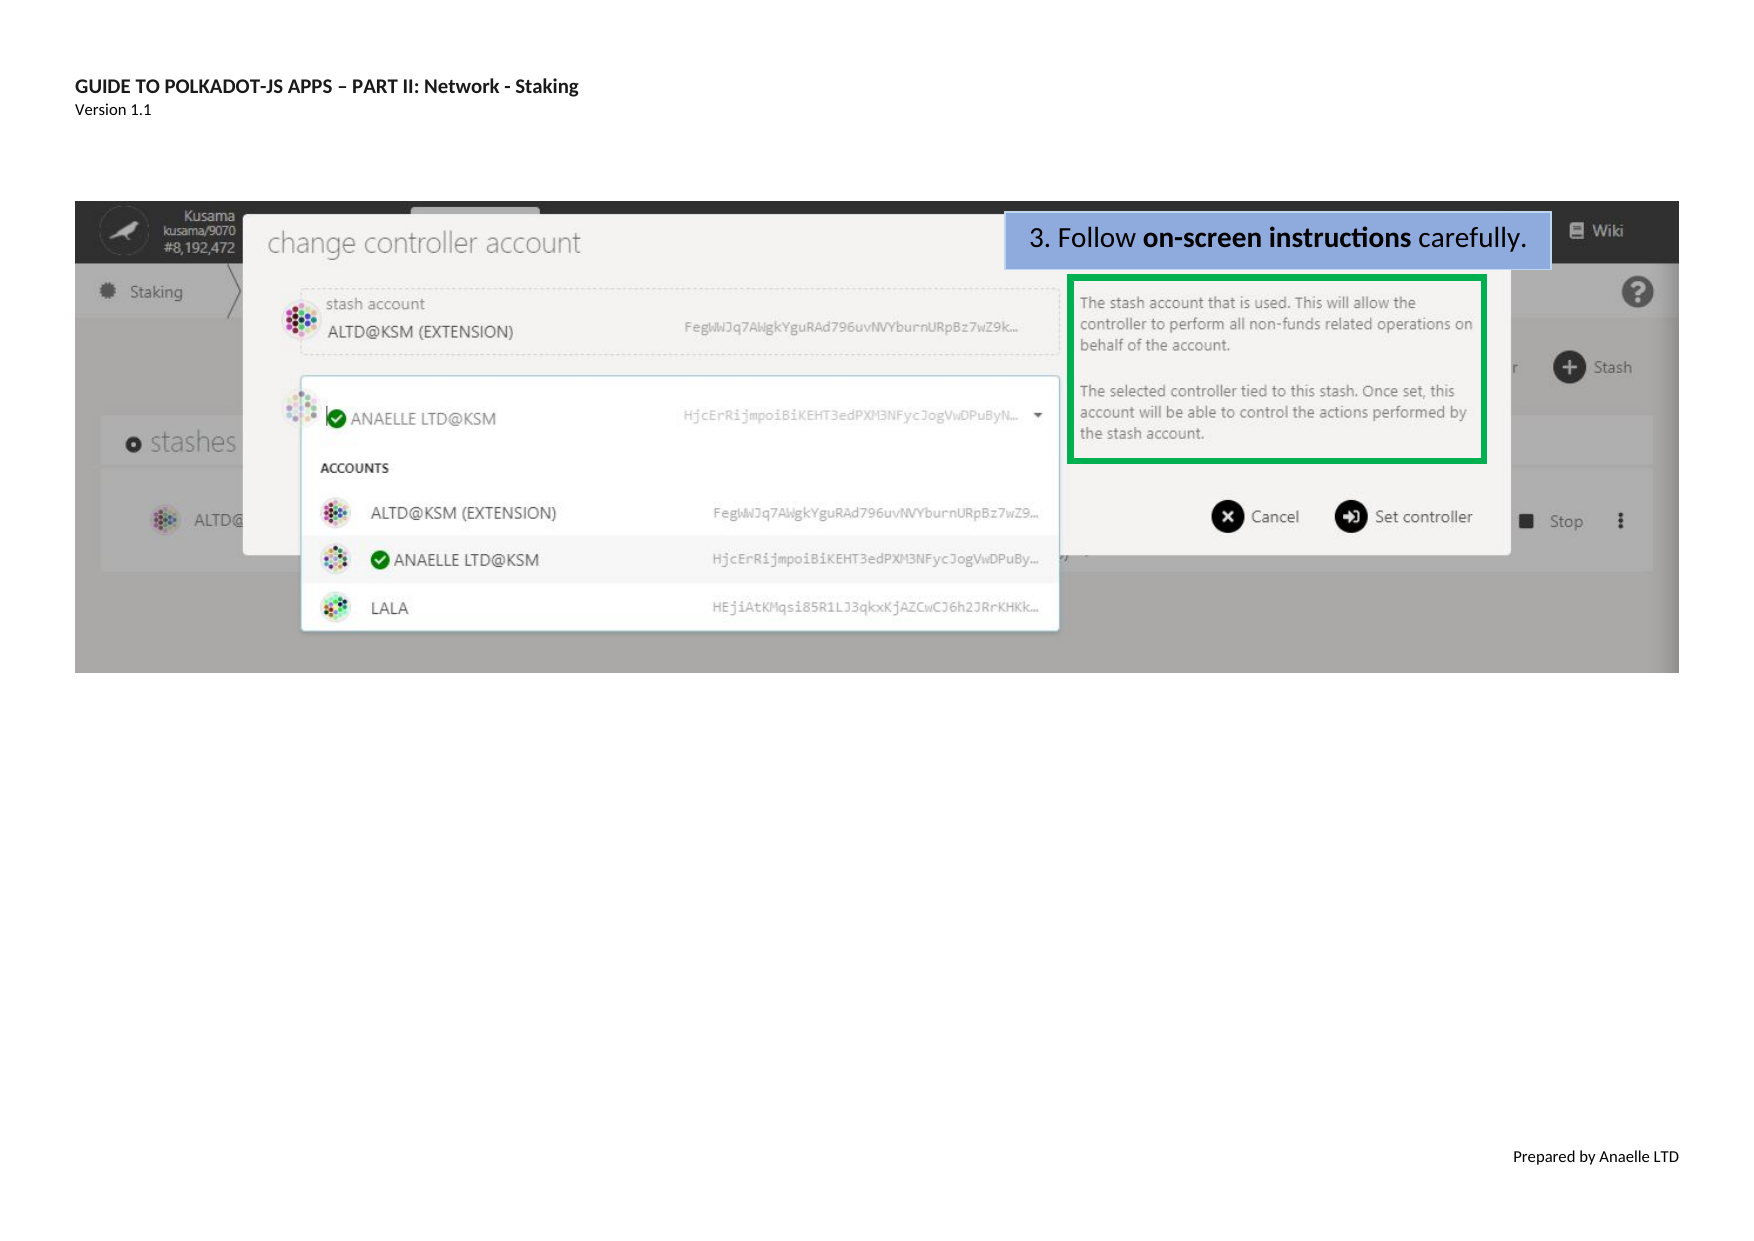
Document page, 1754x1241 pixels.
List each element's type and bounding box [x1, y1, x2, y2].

picture [75, 201, 1679, 673]
